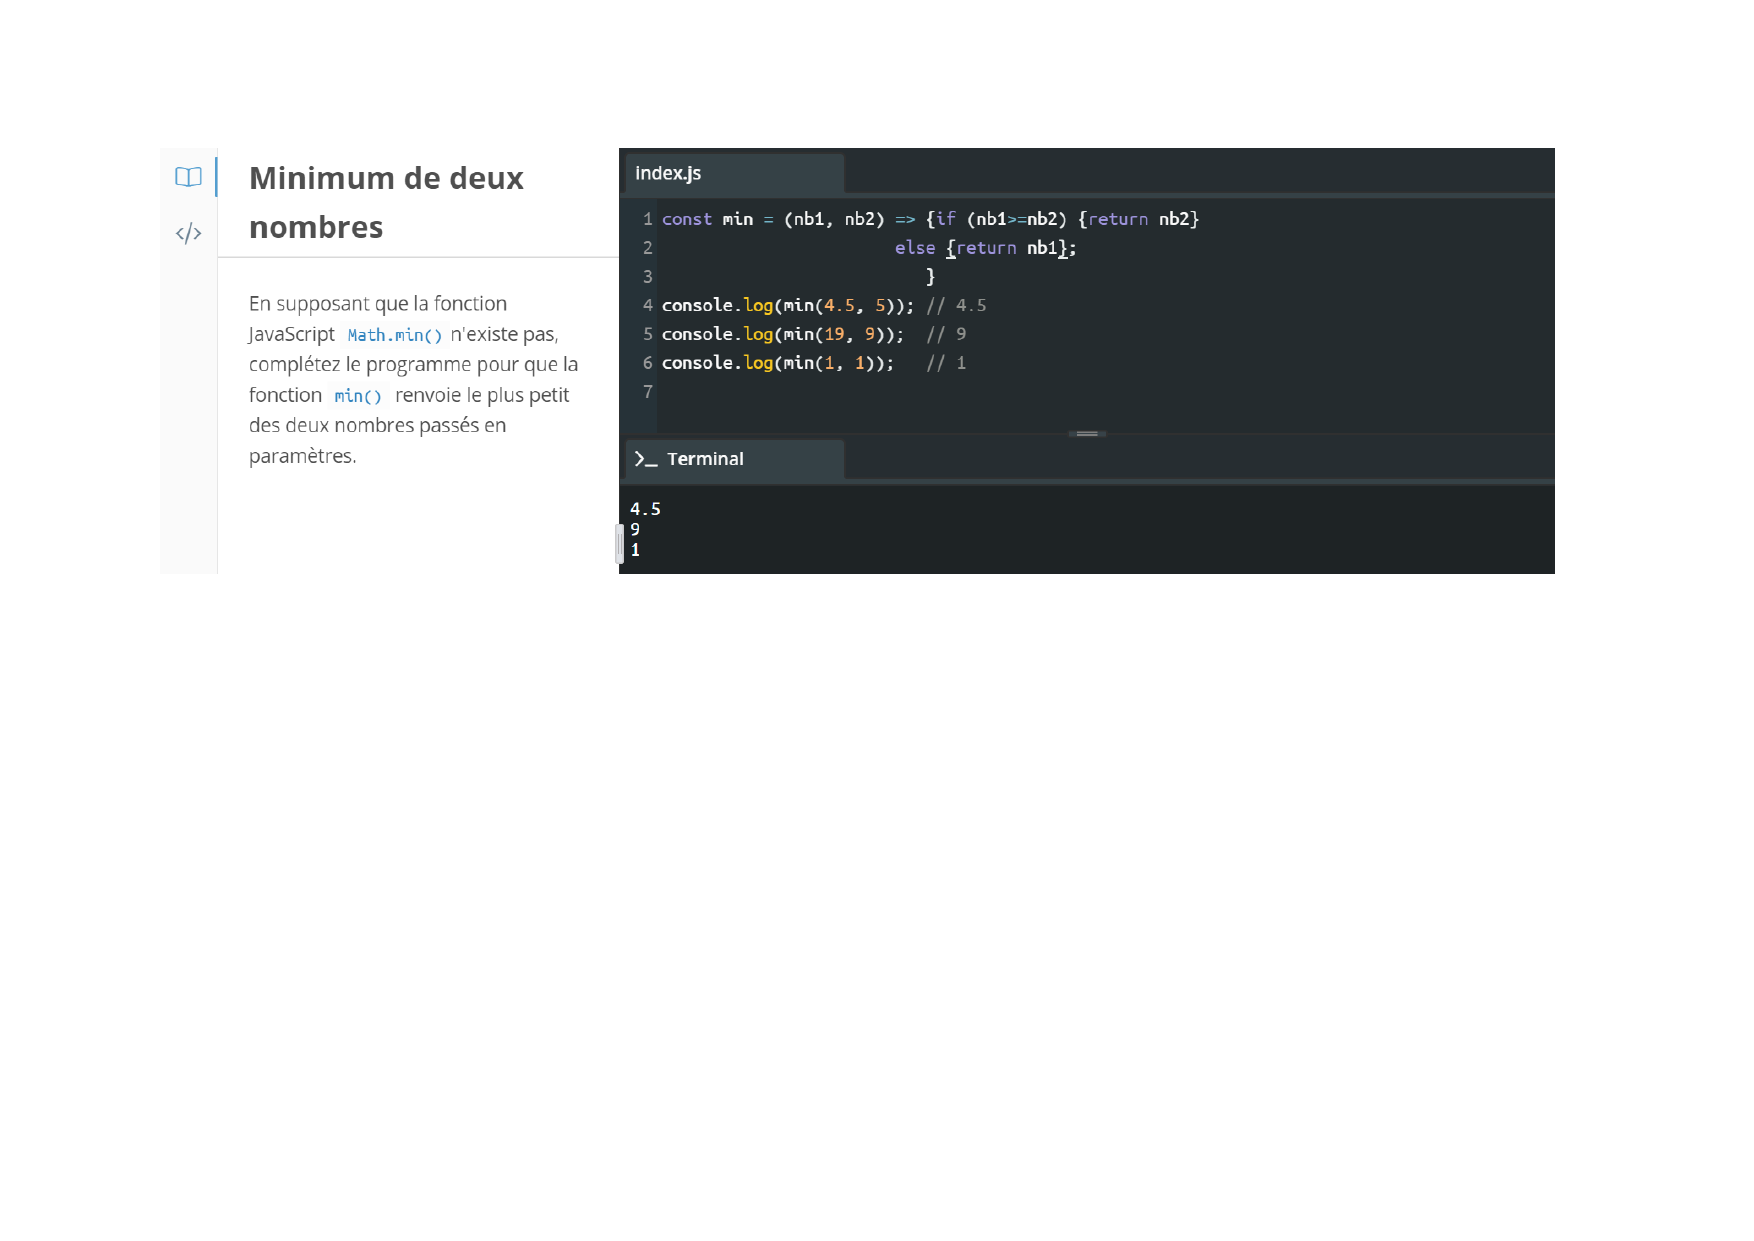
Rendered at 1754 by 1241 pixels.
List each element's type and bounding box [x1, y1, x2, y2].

picture [147, 147, 1567, 574]
